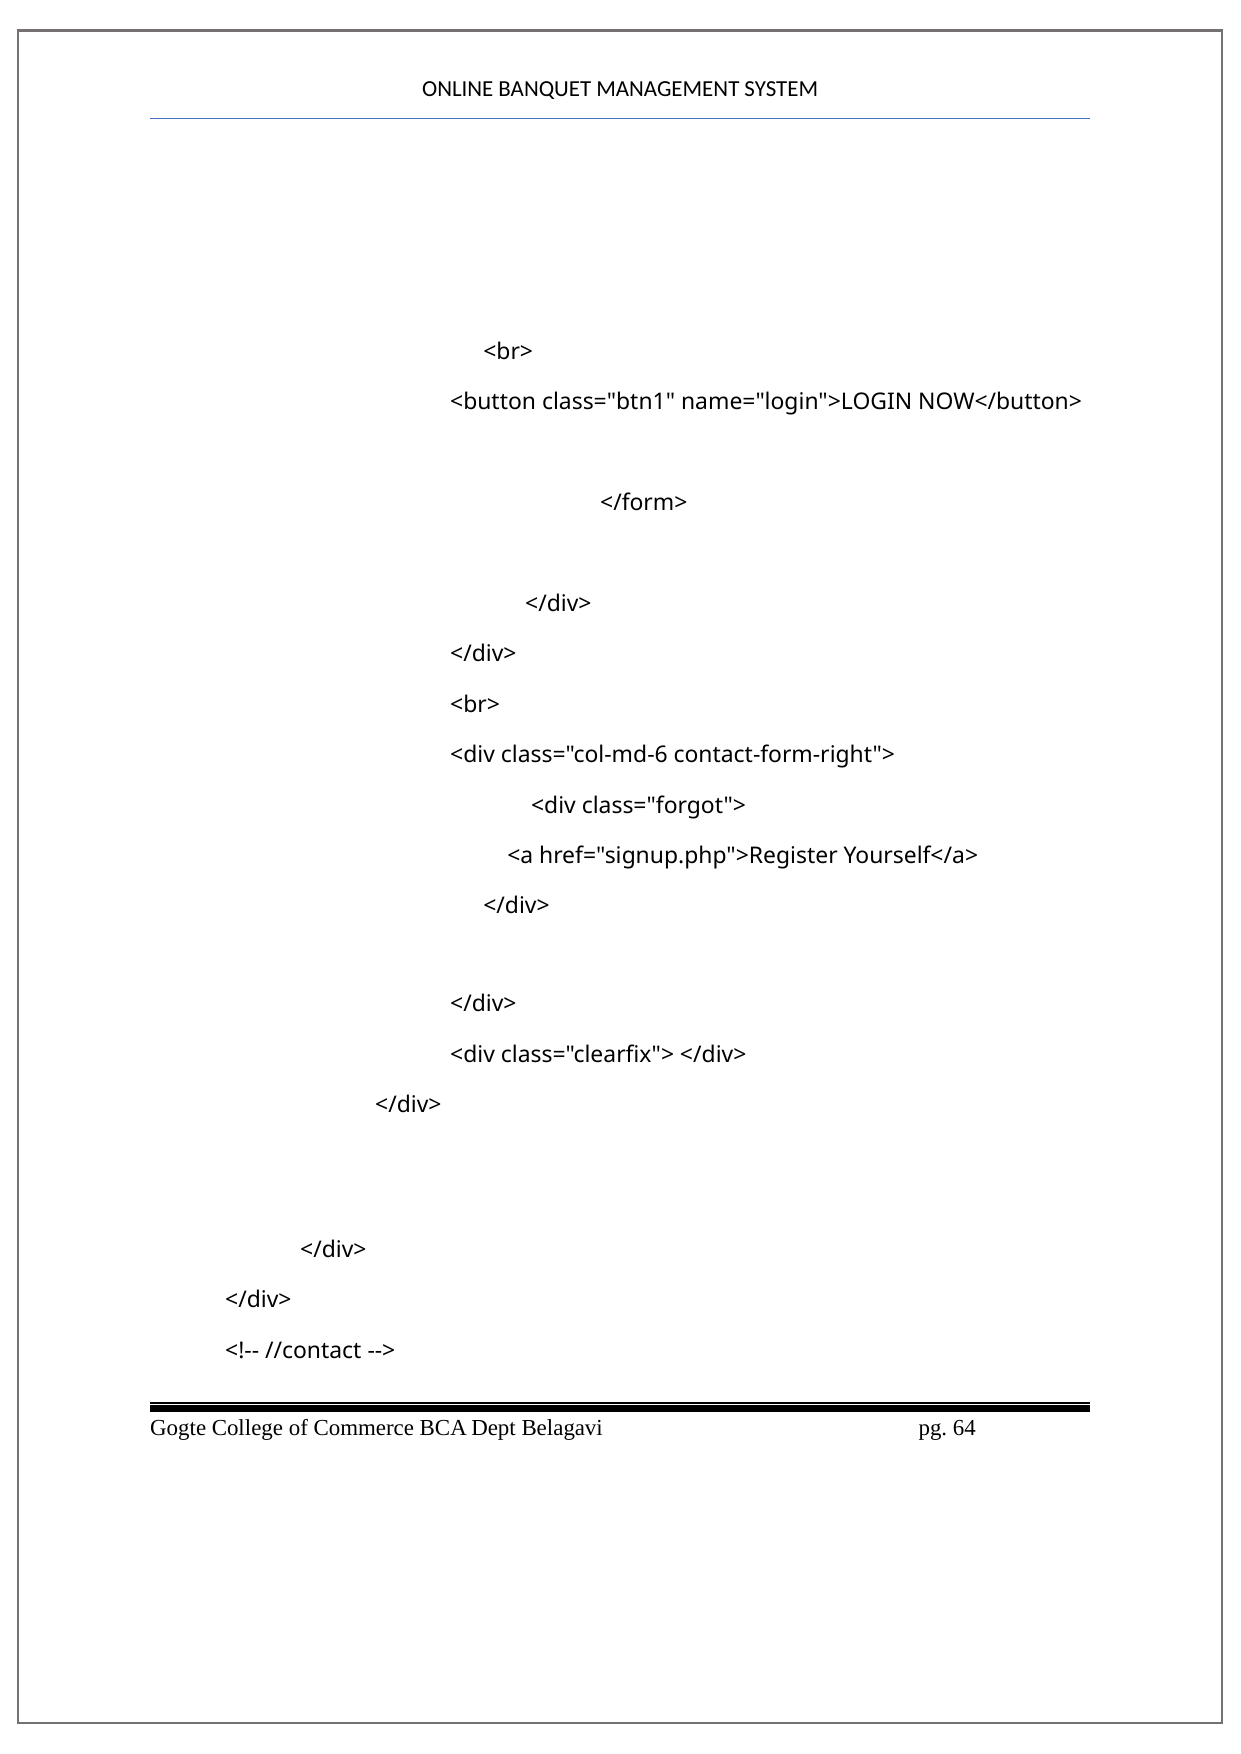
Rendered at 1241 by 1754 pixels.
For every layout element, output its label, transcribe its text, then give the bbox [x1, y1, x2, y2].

text <a href="signup.php">Register Yourself</a> [150, 839, 1090, 870]
text <div class="clearfix"> </div> [150, 1037, 1090, 1069]
text <div class="forgot"> [150, 789, 1090, 820]
text </div> [150, 587, 1090, 618]
text </div> [150, 1283, 1090, 1314]
text <br> [150, 688, 1090, 719]
text <div class="col-md-6 contact-form-right"> [150, 738, 1090, 769]
text </div> [150, 637, 1090, 669]
text <button class="btn1" name="login">LOGIN NOW</button> [150, 385, 1090, 417]
text </div> [150, 987, 1090, 1018]
text <!-- //contact --> [150, 1333, 1090, 1365]
text <br> [150, 335, 1090, 366]
text </div> [150, 1233, 1090, 1264]
text </div> [150, 1088, 1090, 1119]
text </div> [150, 889, 1090, 921]
text </form> [150, 486, 1090, 517]
